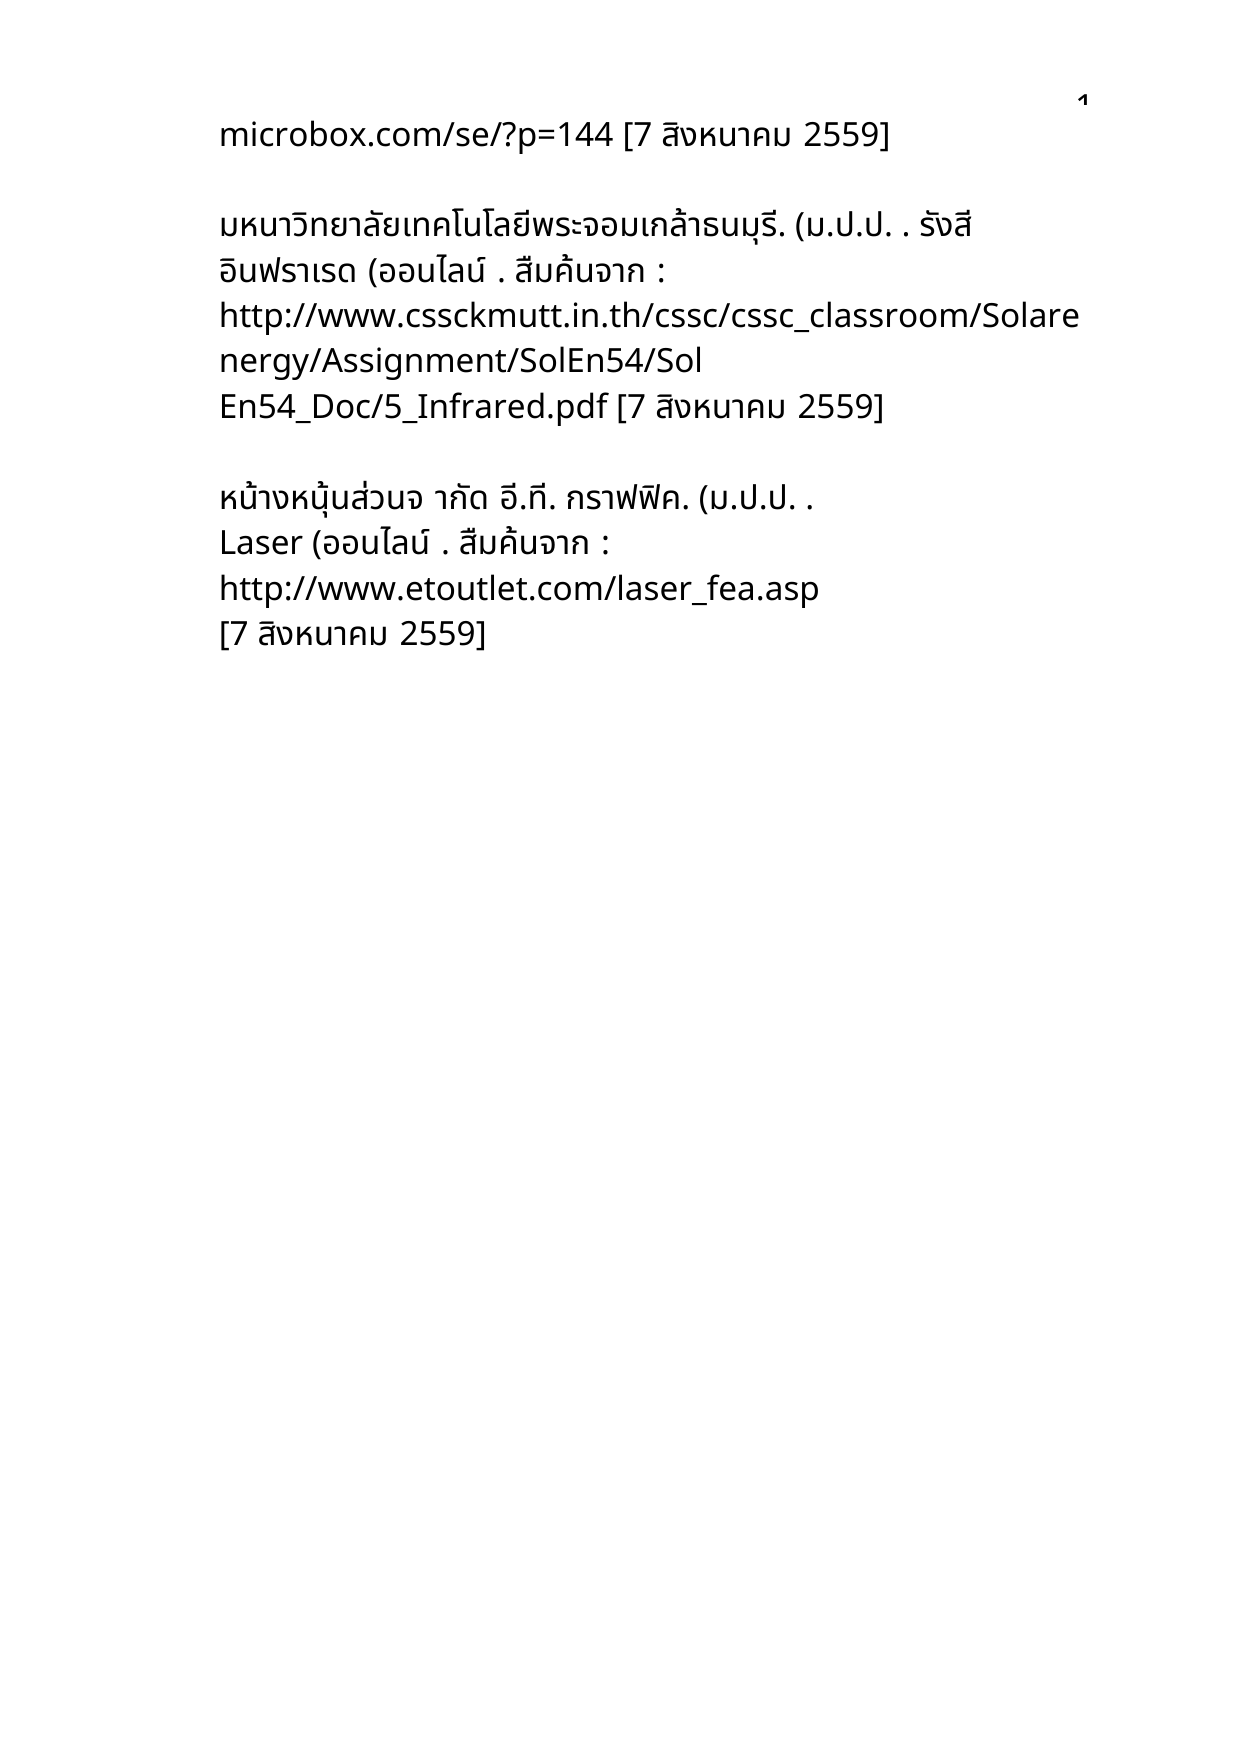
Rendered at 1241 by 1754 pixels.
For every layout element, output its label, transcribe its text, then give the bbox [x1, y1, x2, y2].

text หน้างหนุ้นส่วนจ ากัด อี.ที. กราฟฟิค. (ม.ป.ป. . Laser (ออนไลน์ . สืมค้นจาก : http://www.etoutlet.com/laser_fea.asp [7 สิงหนาคม 2559] [218, 473, 856, 655]
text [218, 110, 1021, 156]
text มหนาวิทยาลัยเทคโนโลยีพระจอมเกล้าธนมุรี. (ม.ป.ป. . รังสีอินฟราเรด (ออนไลน์ . สืมค้นจาก : http://www.cssckmutt.in.th/cssc/cssc_classroom/Solarenergy/Assignment/SolEn54/Sol En54_Doc/5_Infrared.pdf [7 สิงหนาคม 2559] [218, 201, 1084, 428]
